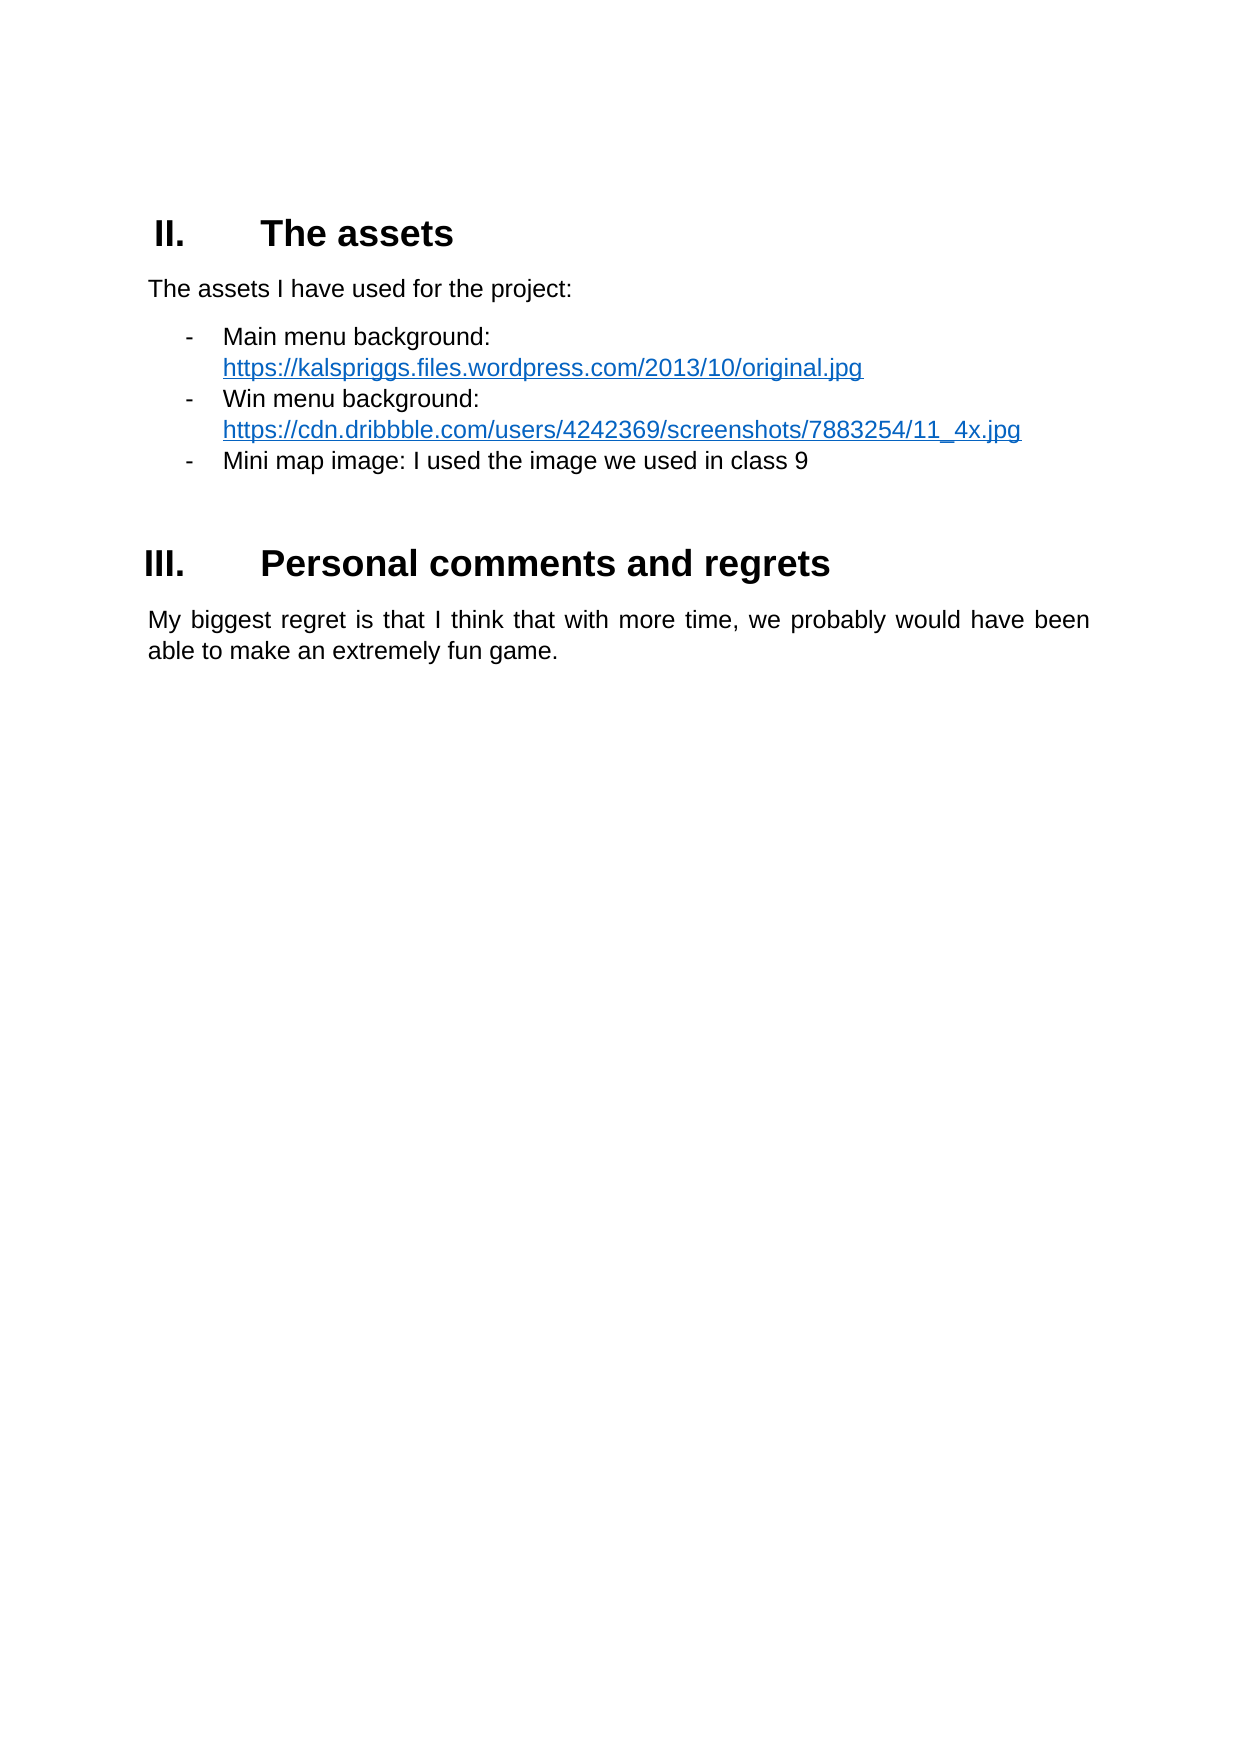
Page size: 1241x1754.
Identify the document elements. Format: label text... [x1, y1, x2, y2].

list Win menu background: https://cdn.dribbble.com/users/4242369/screenshots/7883254/11_4x.jpg [185, 384, 1093, 444]
text The assets I have used for the project: [148, 274, 1093, 303]
list The assets [185, 211, 1093, 254]
list Mini map image: I used the image we used in class 9 [185, 446, 1093, 475]
list Personal comments and regrets [185, 541, 1093, 584]
text My biggest regret is that I think that with more time, we probably would have been able to make an extremely fun game. [148, 604, 1093, 664]
list Main menu background: https://kalspriggs.files.wordpress.com/2013/10/original.jpg [185, 322, 1093, 382]
